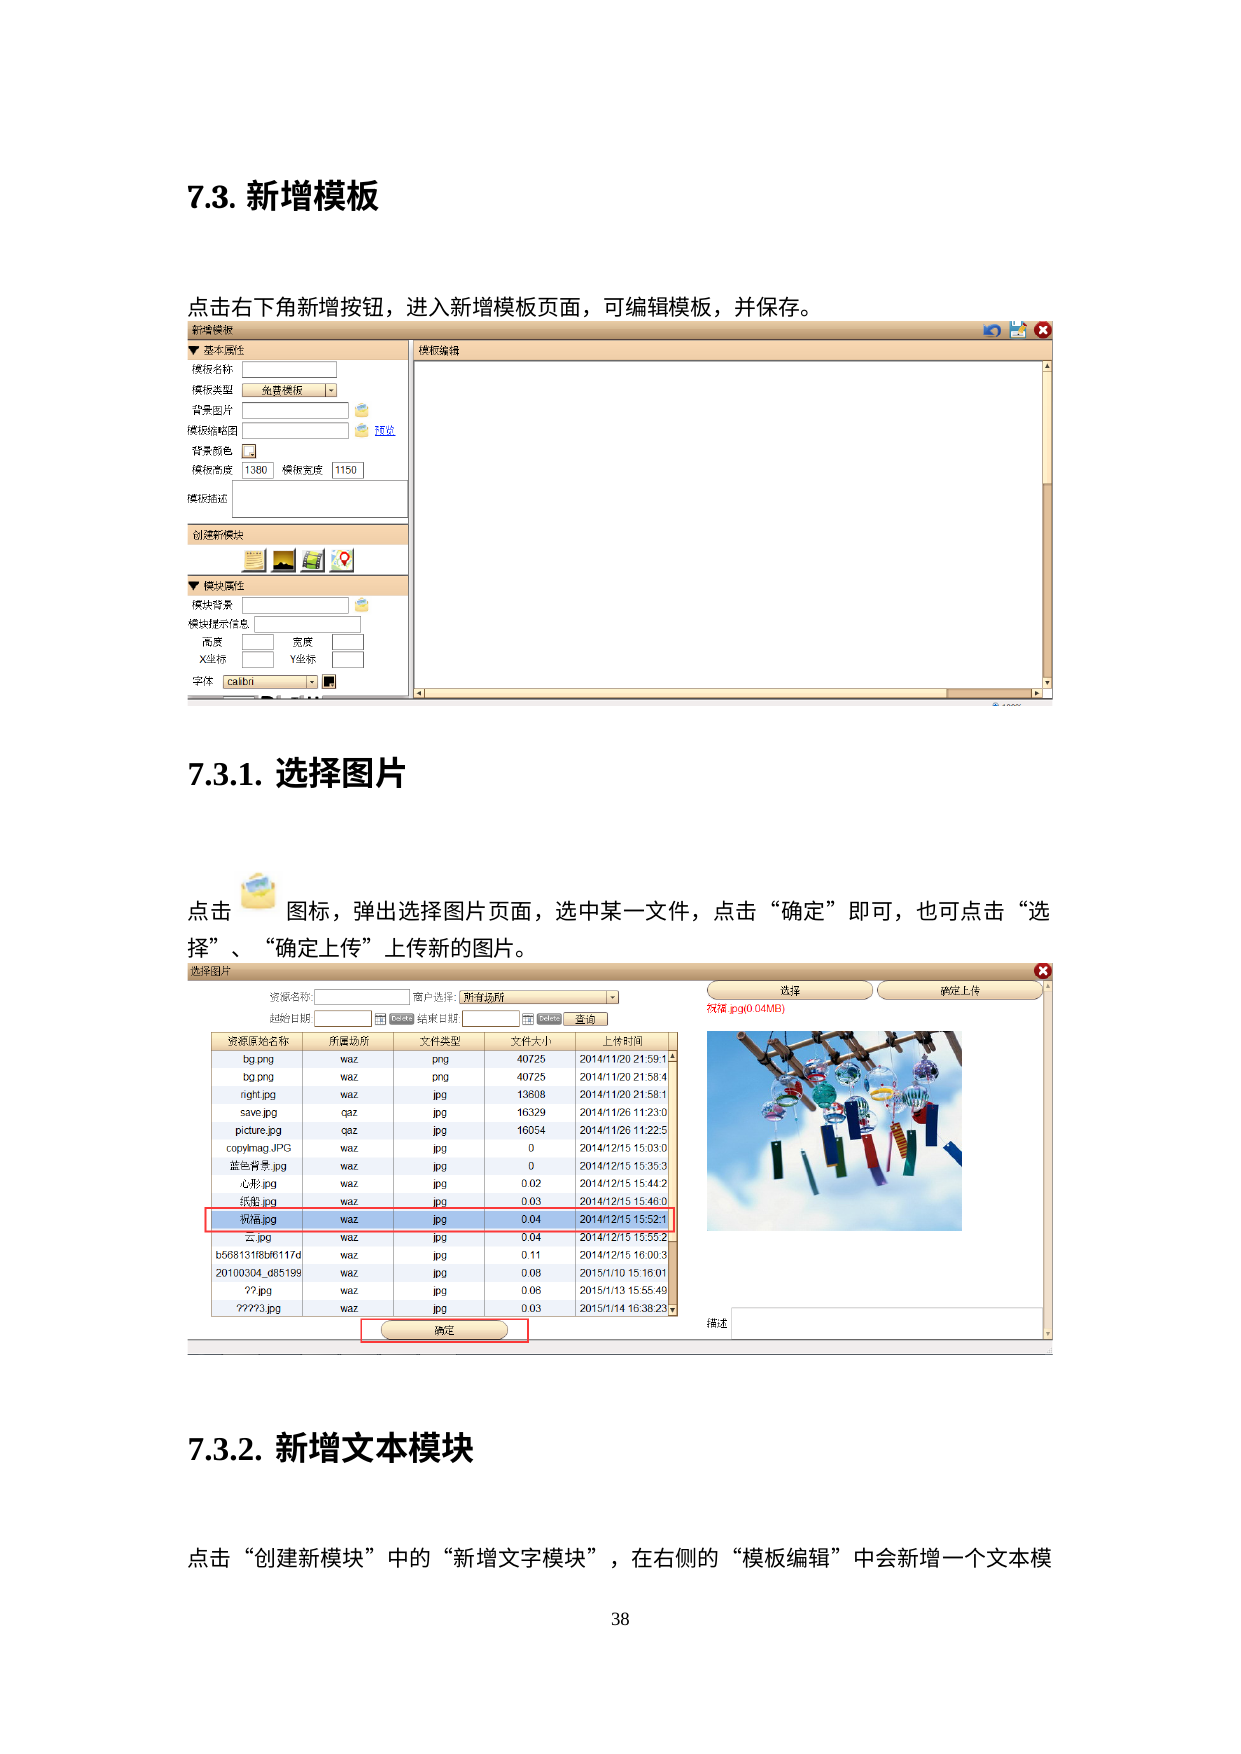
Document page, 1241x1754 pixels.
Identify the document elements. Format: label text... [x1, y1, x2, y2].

subtitle 新增文本模块 [187, 1413, 1053, 1478]
text 点击图标，弹出选择图片页面，选中某一文件，点击“确定”即可，也可点击“选择”、“确定上传”上传新的图片。 [187, 866, 1053, 963]
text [187, 1540, 1053, 1573]
picture [187, 963, 1053, 1355]
subtitle 新增模板 [187, 162, 1053, 227]
picture [232, 871, 286, 920]
picture [187, 321, 1053, 706]
subtitle 选择图片 [187, 739, 1053, 804]
text 点击右下角新增按钮，进入新增模板页面，可编辑模板，并保存。 [187, 289, 1053, 321]
